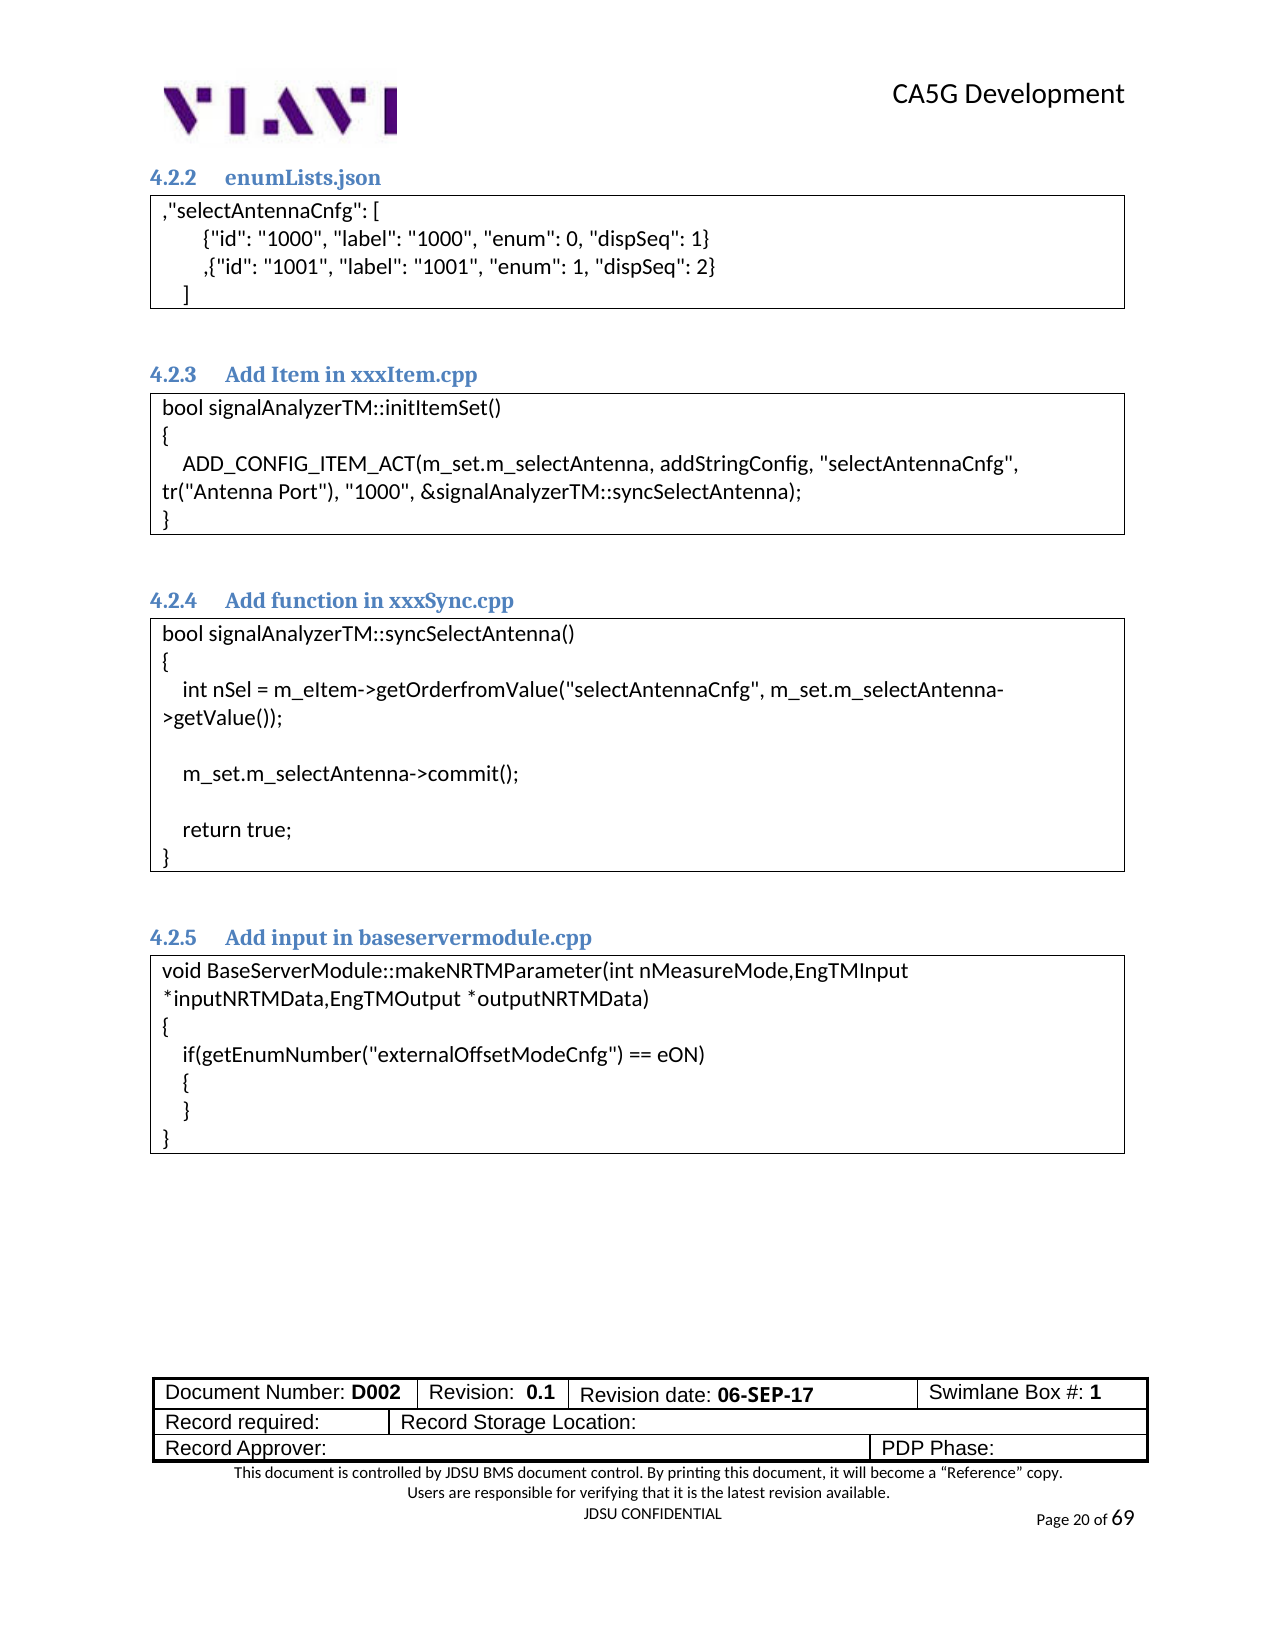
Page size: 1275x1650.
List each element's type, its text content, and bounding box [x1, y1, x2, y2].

table_header bool signalAnalyzerTM::initItemSet() { ADD_CONFIG_ITEM_ACT(m_set.m_selectAntenna, addStringConfig, "selectAntennaCnfg", tr("Antenna Port"), "1000", &signalAnalyzerTM::syncSelectAntenna); } [151, 394, 1124, 533]
table_header void BaseServerModule::makeNRTMParameter(int nMeasureMode,EngTMInput *inputNRTMData,EngTMOutput *outputNRTMData) { if(getEnumNumber("externalOffsetModeCnfg") == eON) { } } [151, 956, 1124, 1152]
table_header bool signalAnalyzerTM::syncSelectAntenna() { int nSel = m_eItem->getOrderfromValue("selectAntennaCnfg", m_set.m_selectAntenna->getValue()); m_set.m_selectAntenna->commit(); return true; } [151, 619, 1124, 871]
picture [162, 68, 397, 146]
subtitle Add input in baseservermodule.cpp [150, 925, 1125, 951]
subtitle enumLists.json [150, 165, 1125, 191]
subtitle Add function in xxxSync.cpp [150, 588, 1125, 614]
table_header ,"selectAntennaCnfg": [ {"id": "1000", "label": "1000", "enum": 0, "dispSeq": 1} ,{"id": "1001", "label": "1001", "enum": 1, "dispSeq": 2} ] [151, 196, 1124, 308]
subtitle Add Item in xxxItem.cpp [150, 362, 1125, 388]
